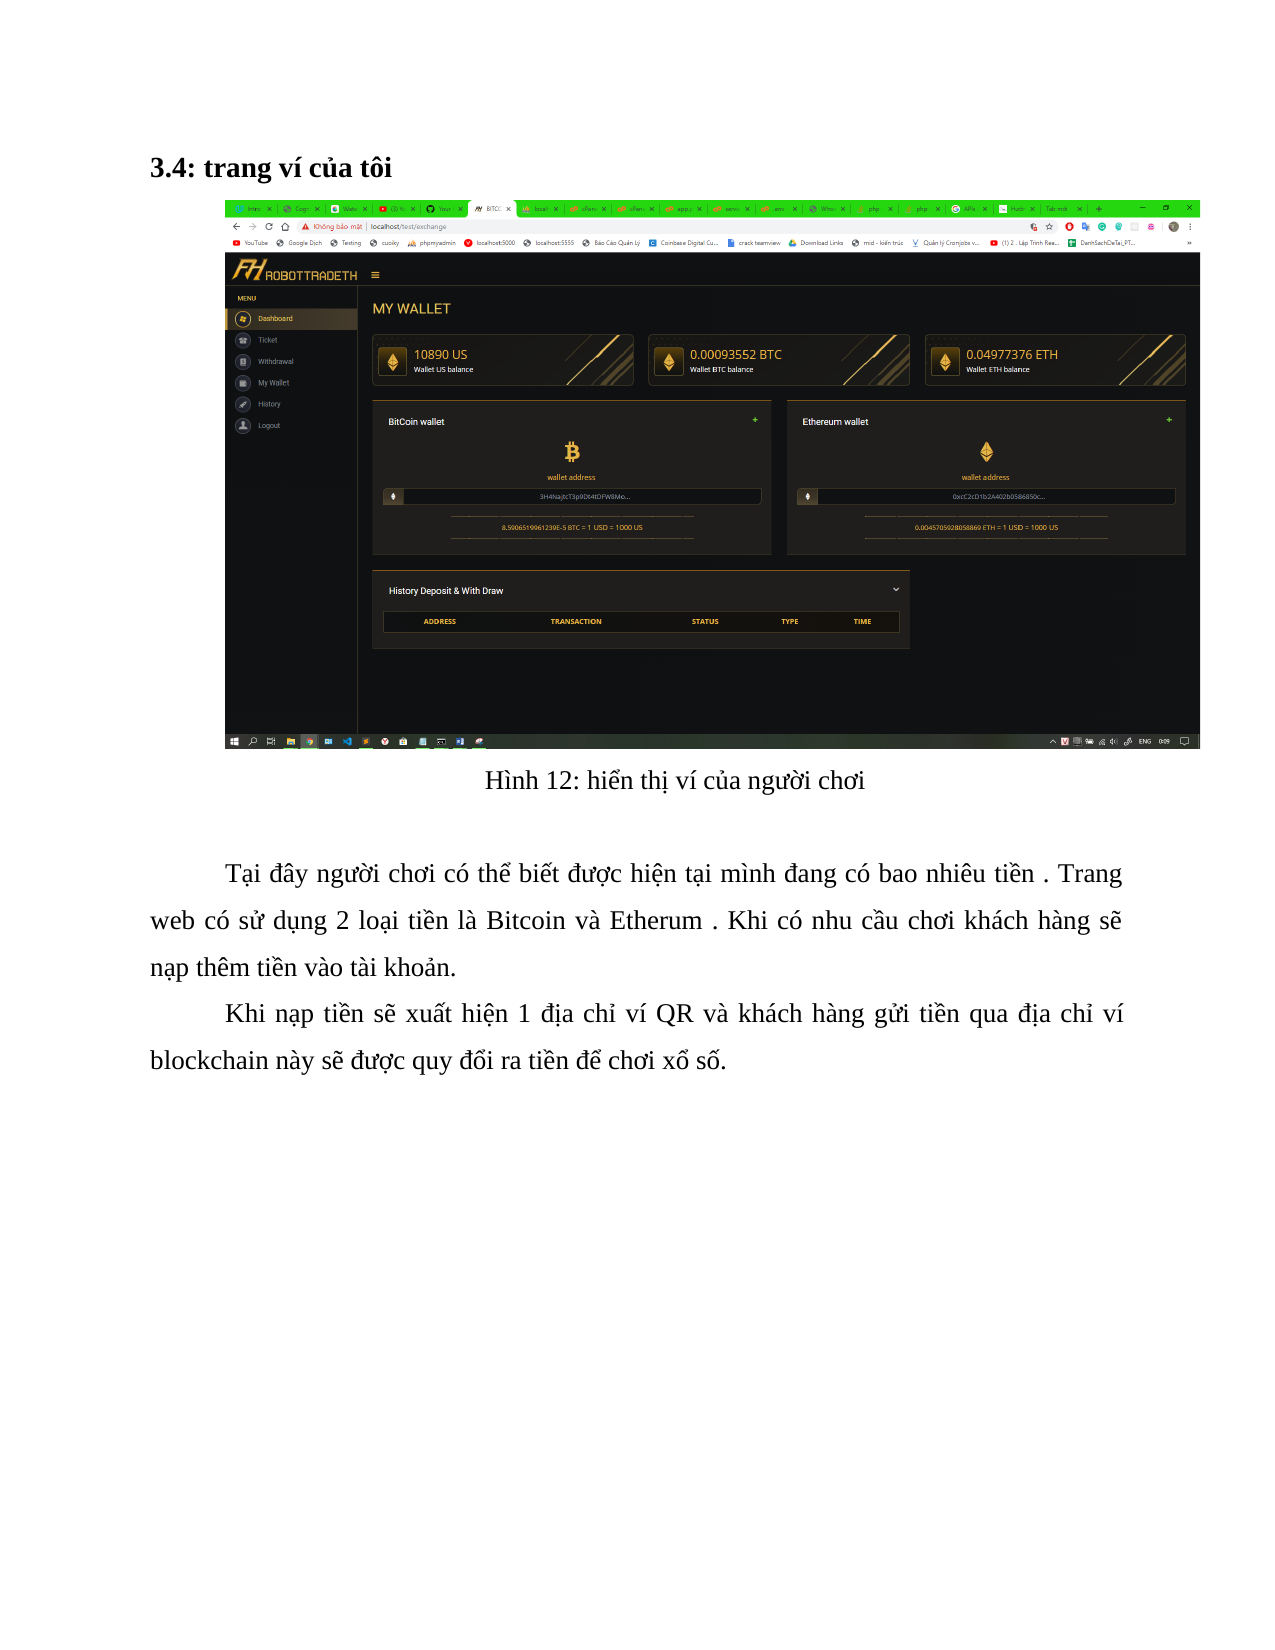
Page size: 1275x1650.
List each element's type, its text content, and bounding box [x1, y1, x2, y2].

picture [225, 200, 1200, 749]
text Khi nạp tiền sẽ xuất hiện 1 địa chỉ ví QR và khách hàng gửi tiền qua địa chỉ ví blockchain này sẽ được quy đổi ra tiền để chơi xổ số. [150, 998, 1125, 1075]
text 3.4: trang ví của tôi [150, 150, 1125, 183]
text Tại đây người chơi có thể biết được hiện tại mình đang có bao nhiêu tiền . Trang web có sử dụng 2 loại tiền là Bitcoin và Etherum . Khi có nhu cầu chơi khách hàng sẽ nạp thêm tiền vào tài khoản. [150, 858, 1125, 982]
text Hình 12: hiển thị ví của người chơi [150, 764, 1125, 795]
